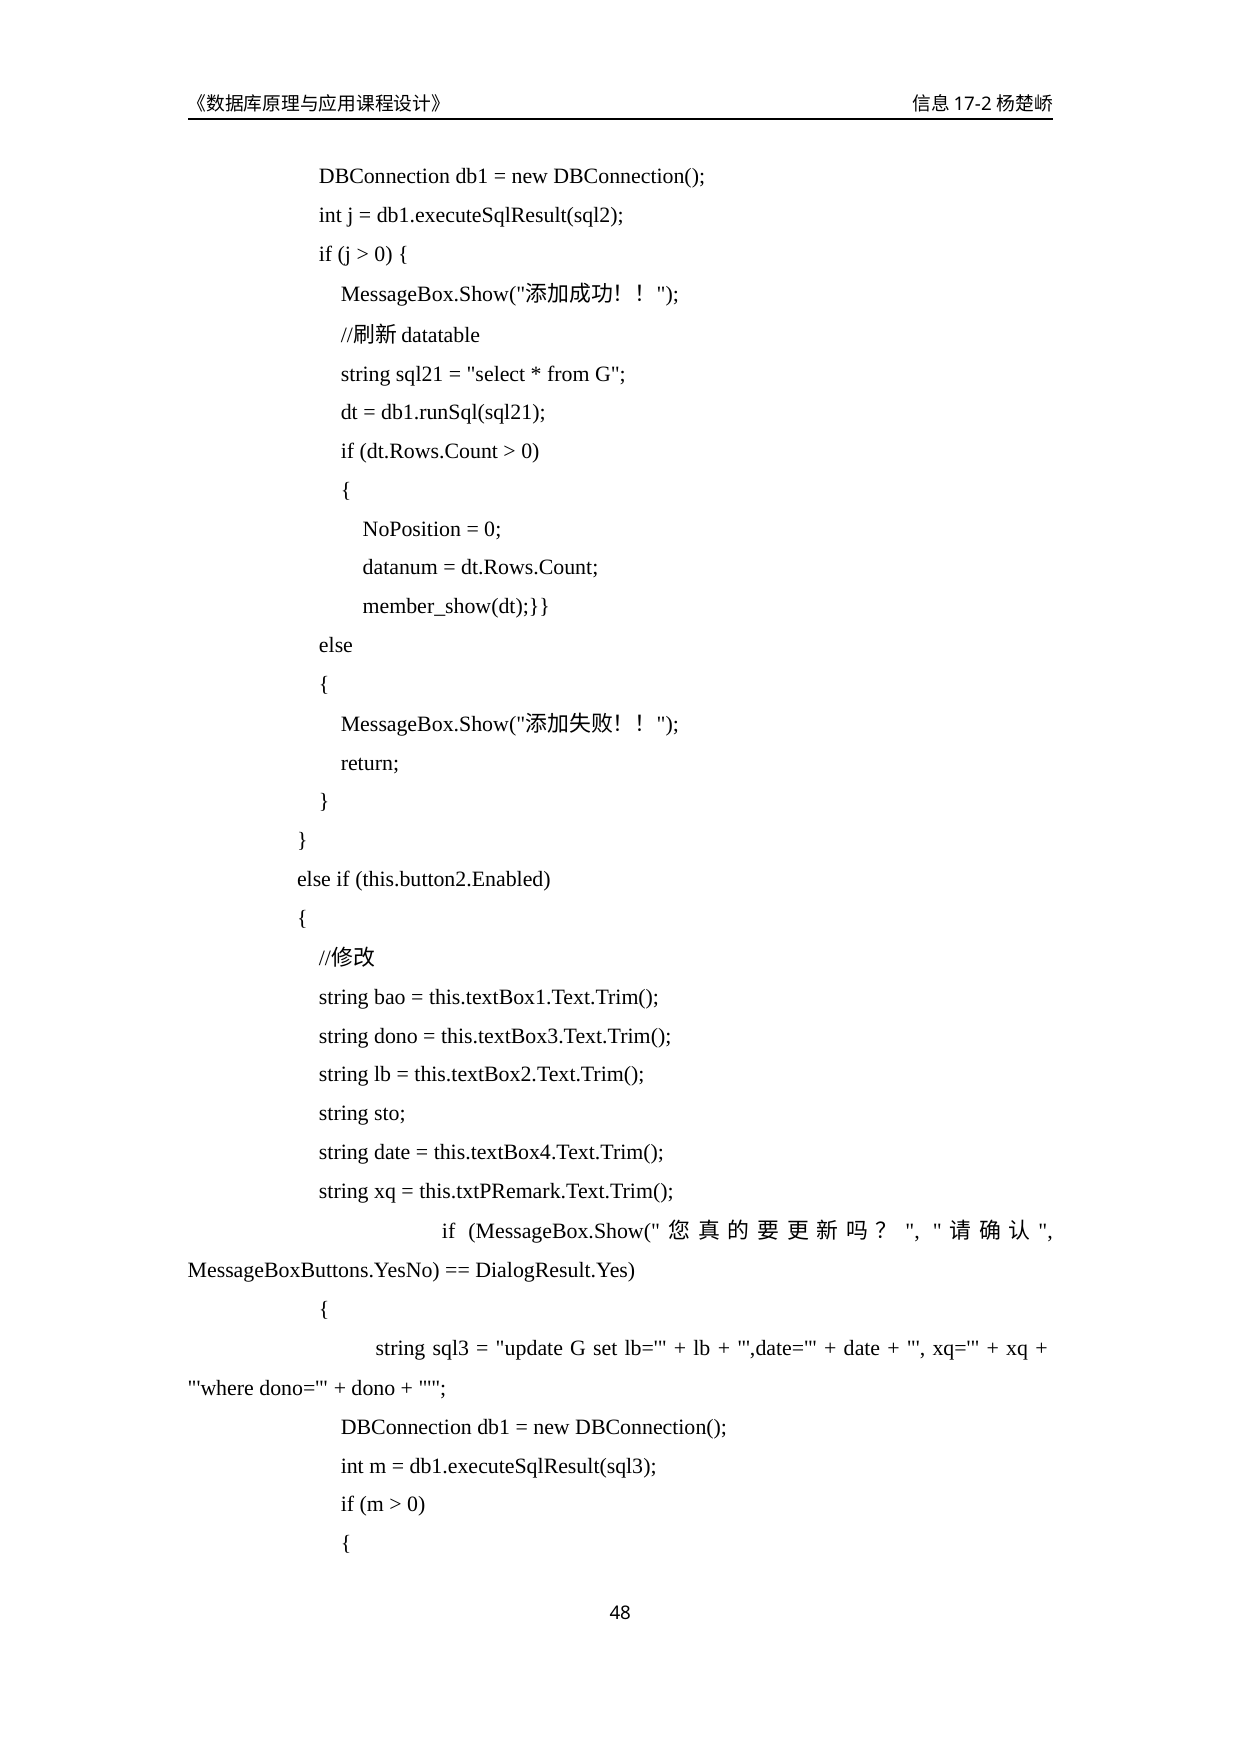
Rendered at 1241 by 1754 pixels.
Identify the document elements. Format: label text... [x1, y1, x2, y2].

text MessageBox.Show("添加失败！！"); [187, 706, 1053, 738]
text NoPosition = 0; [187, 512, 1053, 544]
text { [187, 667, 1053, 699]
text datanum = dt.Rows.Count; [187, 551, 1053, 583]
text else if (this.button2.Enabled) [187, 862, 1053, 895]
text string sql3 = "update G set lb='" + lb + "',date='" + date + "', xq='" + xq + "'where dono='" + dono + "'"; [187, 1331, 1053, 1404]
text { [187, 901, 1053, 933]
text if (j > 0) { [187, 237, 1053, 270]
text if (MessageBox.Show("您真的要更新吗？", "请确认", MessageBoxButtons.YesNo) == DialogResult.Yes) [187, 1213, 1053, 1286]
text member_show(dt);}} [187, 589, 1053, 622]
text dt = db1.runSql(sql21); [187, 396, 1053, 428]
text DBConnection db1 = new DBConnection(); [187, 160, 1053, 192]
text } [187, 785, 1053, 817]
text string xq = this.txtPRemark.Text.Trim(); [187, 1174, 1053, 1206]
text //刷新datatable [187, 316, 1053, 349]
text MessageBox.Show("添加成功！！"); [187, 276, 1053, 308]
text string sto; [187, 1096, 1053, 1129]
text { [187, 1526, 1053, 1559]
text string date = this.textBox4.Text.Trim(); [187, 1135, 1053, 1168]
text } [187, 823, 1053, 856]
text if (dt.Rows.Count > 0) [187, 434, 1053, 467]
text string sql21 = "select * from G"; [187, 357, 1053, 389]
text //修改 [187, 940, 1053, 972]
text { [187, 473, 1053, 506]
text if (m > 0) [187, 1488, 1053, 1520]
text { [187, 1292, 1053, 1324]
text string lb = this.textBox2.Text.Trim(); [187, 1058, 1053, 1090]
text DBConnection db1 = new DBConnection(); [187, 1410, 1053, 1443]
text else [187, 628, 1053, 661]
text int m = db1.executeSqlResult(sql3); [187, 1449, 1053, 1481]
text string bao = this.textBox1.Text.Trim(); [187, 980, 1053, 1013]
text int j = db1.executeSqlResult(sql2); [187, 198, 1053, 231]
text string dono = this.textBox3.Text.Trim(); [187, 1019, 1053, 1051]
text return; [187, 746, 1053, 778]
